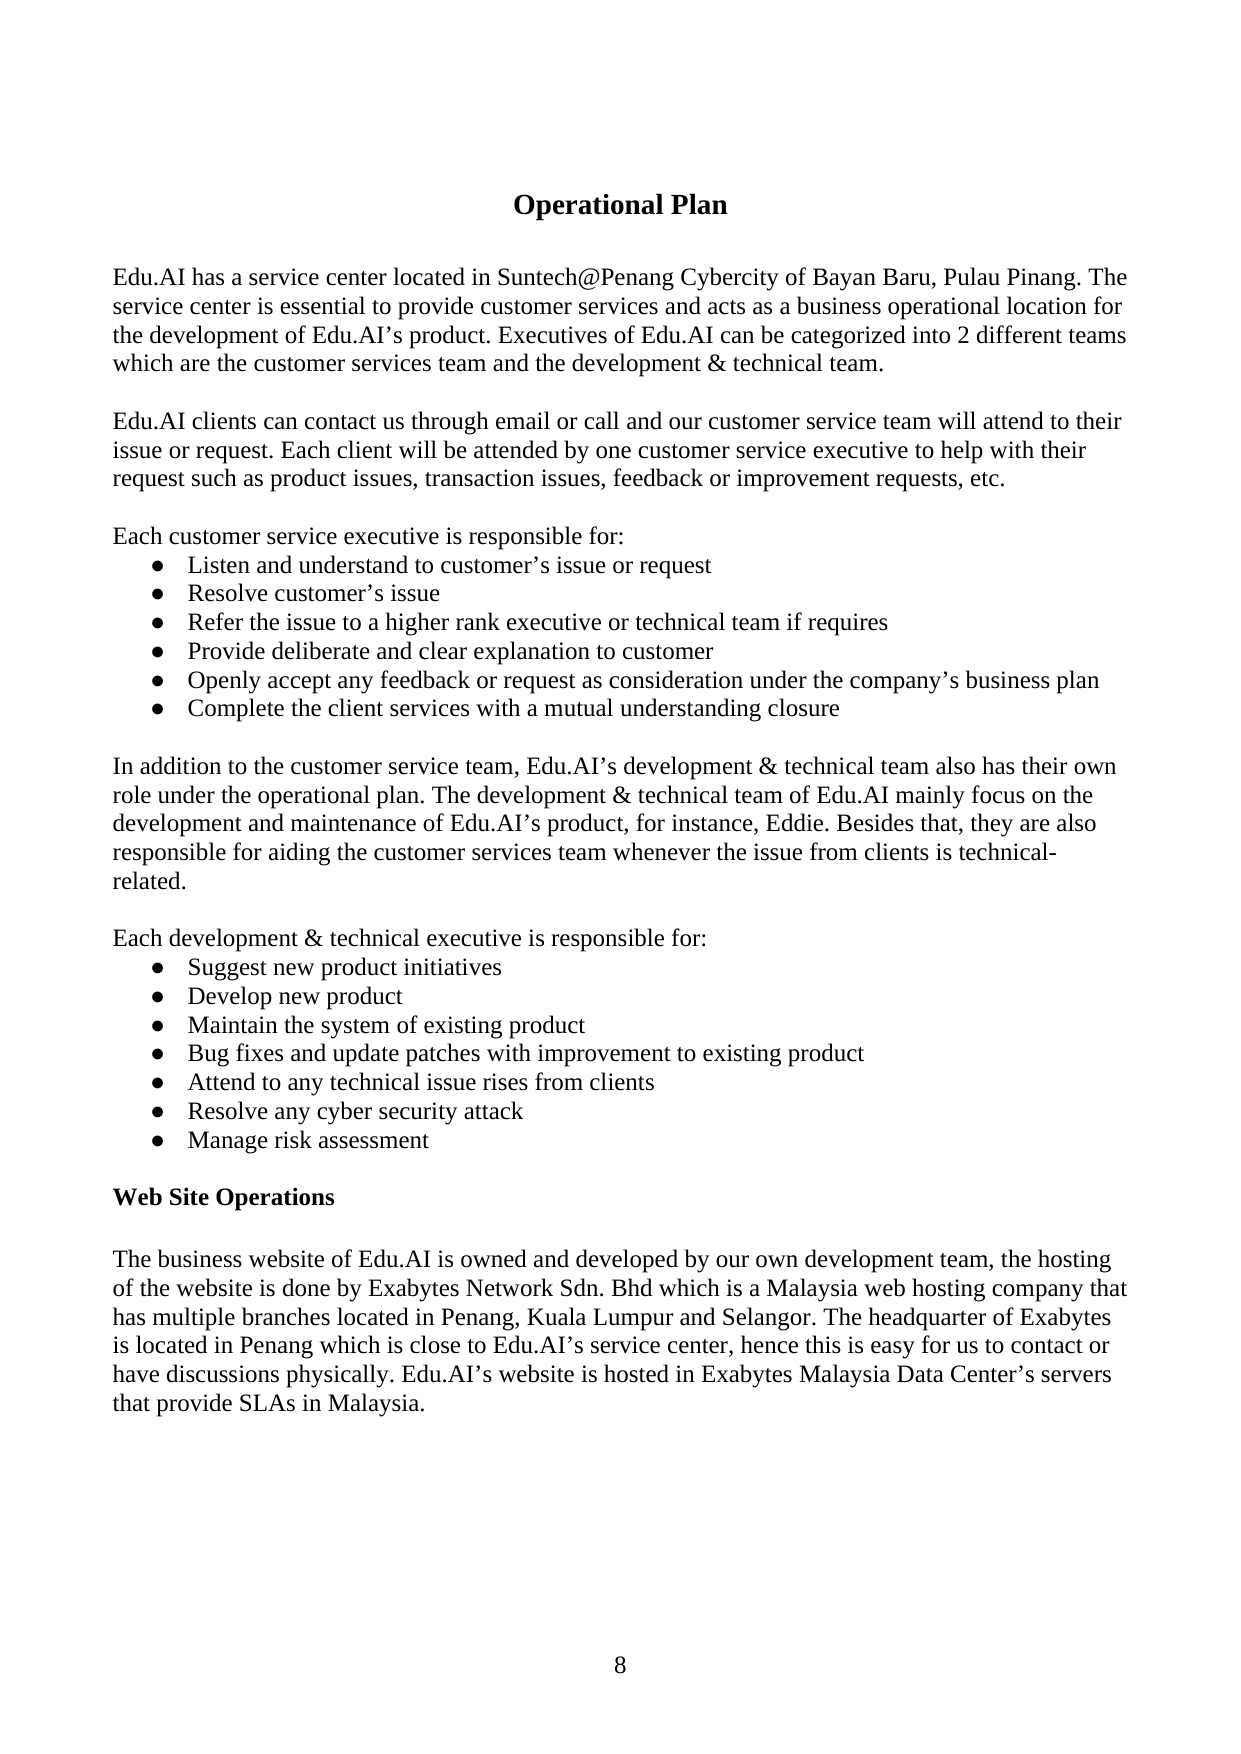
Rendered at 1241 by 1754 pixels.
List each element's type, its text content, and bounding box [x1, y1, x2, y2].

list Provide deliberate and clear explanation to customer [150, 636, 1128, 665]
text Each development & technical executive is responsible for: [112, 923, 1128, 952]
list Maintain the system of existing product [150, 1010, 1128, 1038]
list Refer the issue to a higher rank executive or technical team if requires [150, 607, 1128, 636]
list Develop new product [150, 981, 1128, 1010]
text Edu.AI has a service center located in Suntech@Penang Cybercity of Bayan Baru, Pulau Pinang. The service center is essential to provide customer services and acts as a business operational location for the development of Edu.AI’s product. Executives of Edu.AI can be categorized into 2 different teams which are the customer services team and the development & technical team. [112, 262, 1128, 377]
list Complete the client services with a mutual understanding closure [150, 693, 1128, 722]
subtitle Operational Plan [112, 187, 1128, 221]
text The business website of Edu.AI is owned and developed by our own development team, the hosting of the website is done by Exabytes Network Sdn. Bhd which is a Malaysia web hosting company that has multiple branches located in Penang, Kuala Lumpur and Selangor. The headquarter of Exabytes is located in Penang which is close to Edu.AI’s service center, hence this is easy for us to contact or have discussions physically. Edu.AI’s website is hosted in Exabytes Malaysia Data Center’s servers that provide SLAs in Malaysia. [112, 1244, 1128, 1417]
list Resolve customer’s issue [150, 578, 1128, 607]
list Openly accept any feedback or request as consideration under the company’s business plan [150, 665, 1128, 693]
subtitle Web Site Operations [112, 1182, 1128, 1211]
list Resolve any cyber security attack [150, 1096, 1128, 1125]
list Listen and understand to customer’s issue or request [150, 550, 1128, 578]
text Each customer service executive is responsible for: [112, 521, 1128, 550]
list Attend to any technical issue rises from clients [150, 1067, 1128, 1096]
list Manage risk assessment [150, 1125, 1128, 1153]
list Suggest new product initiatives [150, 952, 1128, 981]
text Edu.AI clients can contact us through email or call and our customer service team will attend to their issue or request. Each client will be attended by one customer service executive to help with their request such as product issues, transaction issues, feedback or improvement requests, etc. [112, 406, 1128, 492]
text In addition to the customer service team, Edu.AI’s development & technical team also has their own role under the operational plan. The development & technical team of Edu.AI mainly focus on the development and maintenance of Edu.AI’s product, for instance, Eddie. Besides that, they are also responsible for aiding the customer services team whenever the issue from clients is technical-related. [112, 751, 1128, 895]
list Bug fixes and update patches with improvement to existing product [150, 1038, 1128, 1067]
